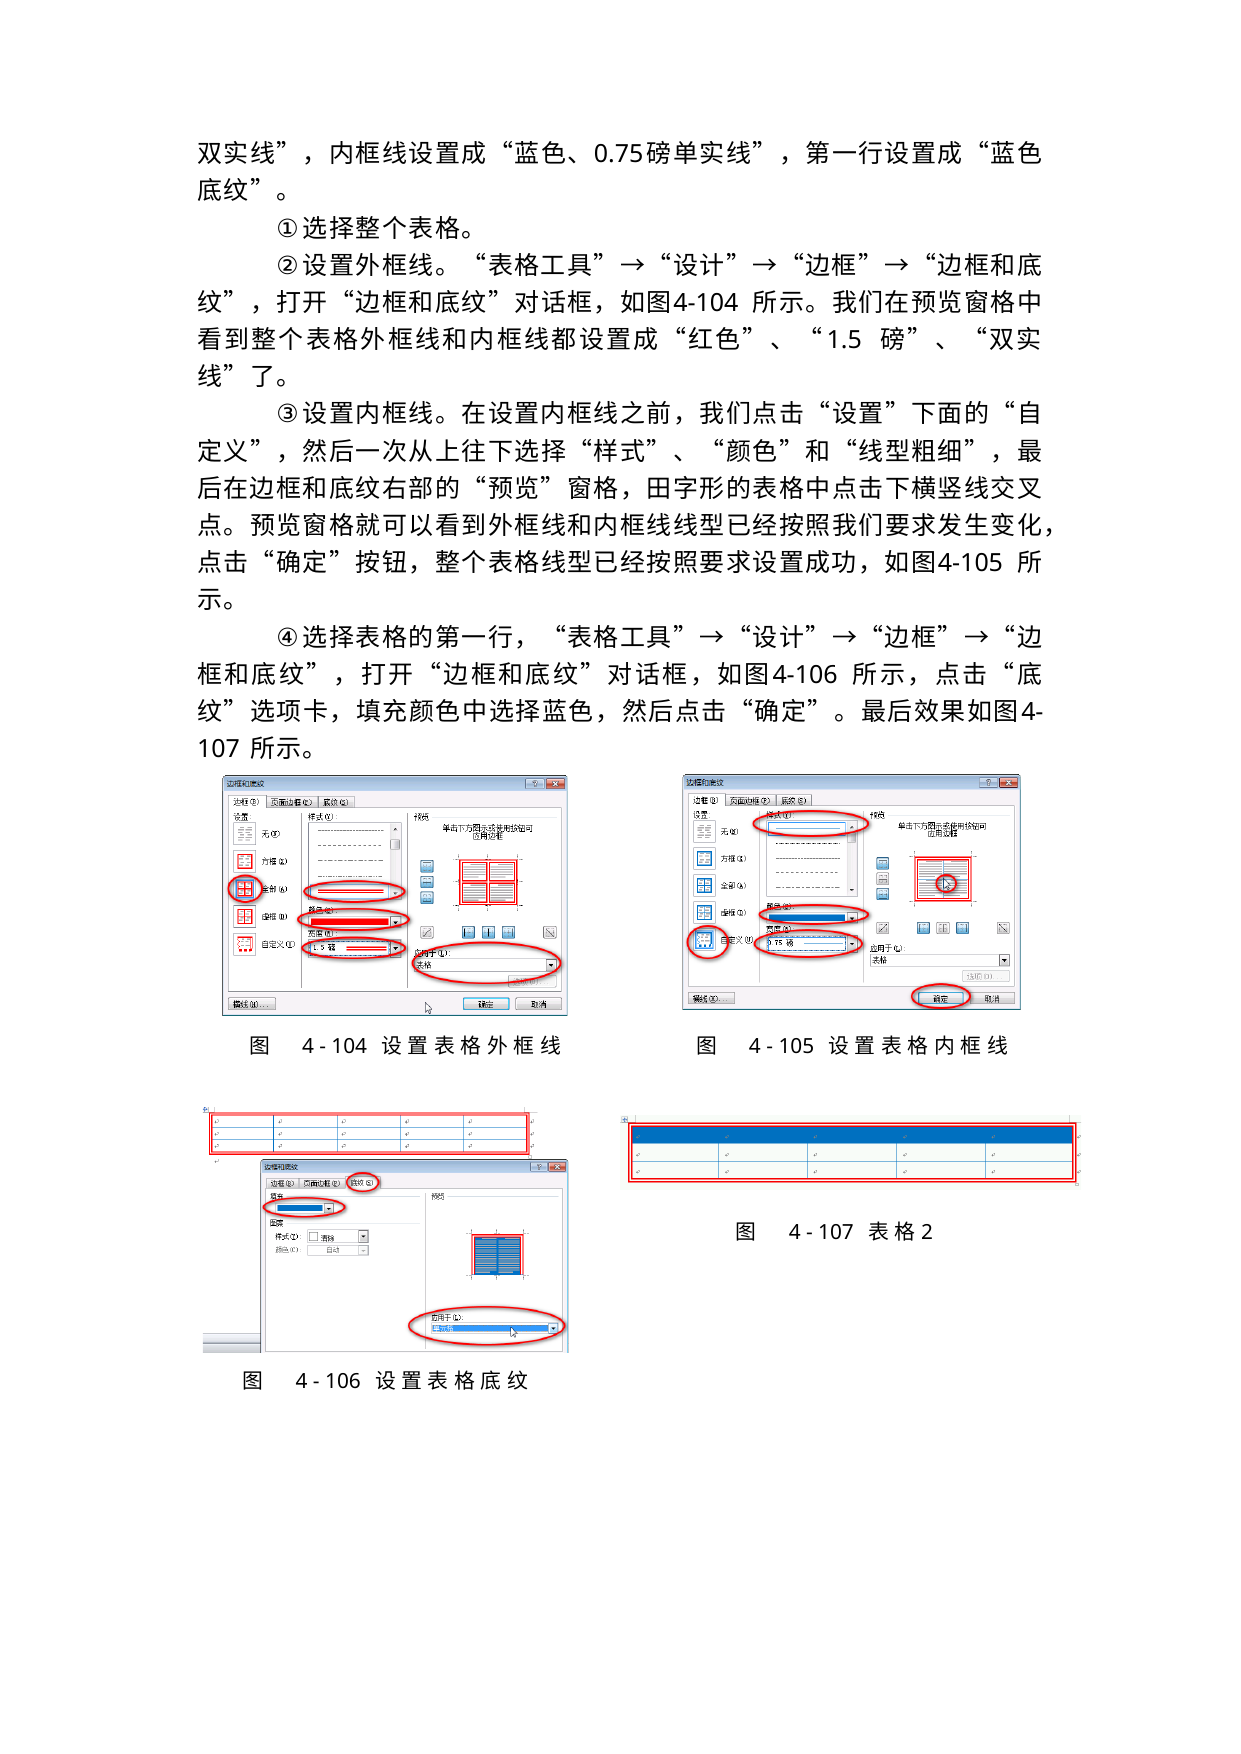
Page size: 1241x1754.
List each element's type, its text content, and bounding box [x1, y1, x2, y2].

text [197, 133, 1043, 208]
list 选择整个表格。 [250, 208, 1043, 245]
picture [222, 775, 568, 1016]
picture [202, 1107, 569, 1353]
picture [682, 774, 1021, 1010]
table_header 图 4 - 104设置表格外框线 [186, 765, 630, 1063]
table_header 图 4 - 107表格2 [590, 1100, 1074, 1398]
table_header 图 4 - 106设置表格底纹 [186, 1100, 590, 1398]
list 选择表格的第一行，“表格工具”→“设计”→“边框”→“边框和底纹”，打开“边框和底纹”对话框，如图4-106所示，点击“底纹”选项卡，填充颜色中选择蓝色，然后点击“确定”。最后效果如图4-107所示。 [197, 617, 1043, 765]
picture [620, 1115, 1082, 1190]
list 设置内框线。在设置内框线之前，我们点击“设置”下面的“自定义”，然后一次从上往下选择“样式”、“颜色”和“线型粗细”，最后在边框和底纹右部的“预览”窗格，田字形的表格中点击下横竖线交叉点。预览窗格就可以看到外框线和内框线线型已经按照我们要求发生变化，点击“确定”按钮，整个表格线型已经按照要求设置成功，如图4-105所示。 [197, 393, 1043, 617]
list 设置外框线。“表格工具”→“设计”→“边框”→“边框和底纹”，打开“边框和底纹”对话框，如图4-104所示。我们在预览窗格中看到整个表格外框线和内框线都设置成“红色”、“1.5磅”、“双实线”了。 [197, 245, 1043, 393]
table_header 图 4 - 105设置表格内框线 [630, 765, 1074, 1063]
